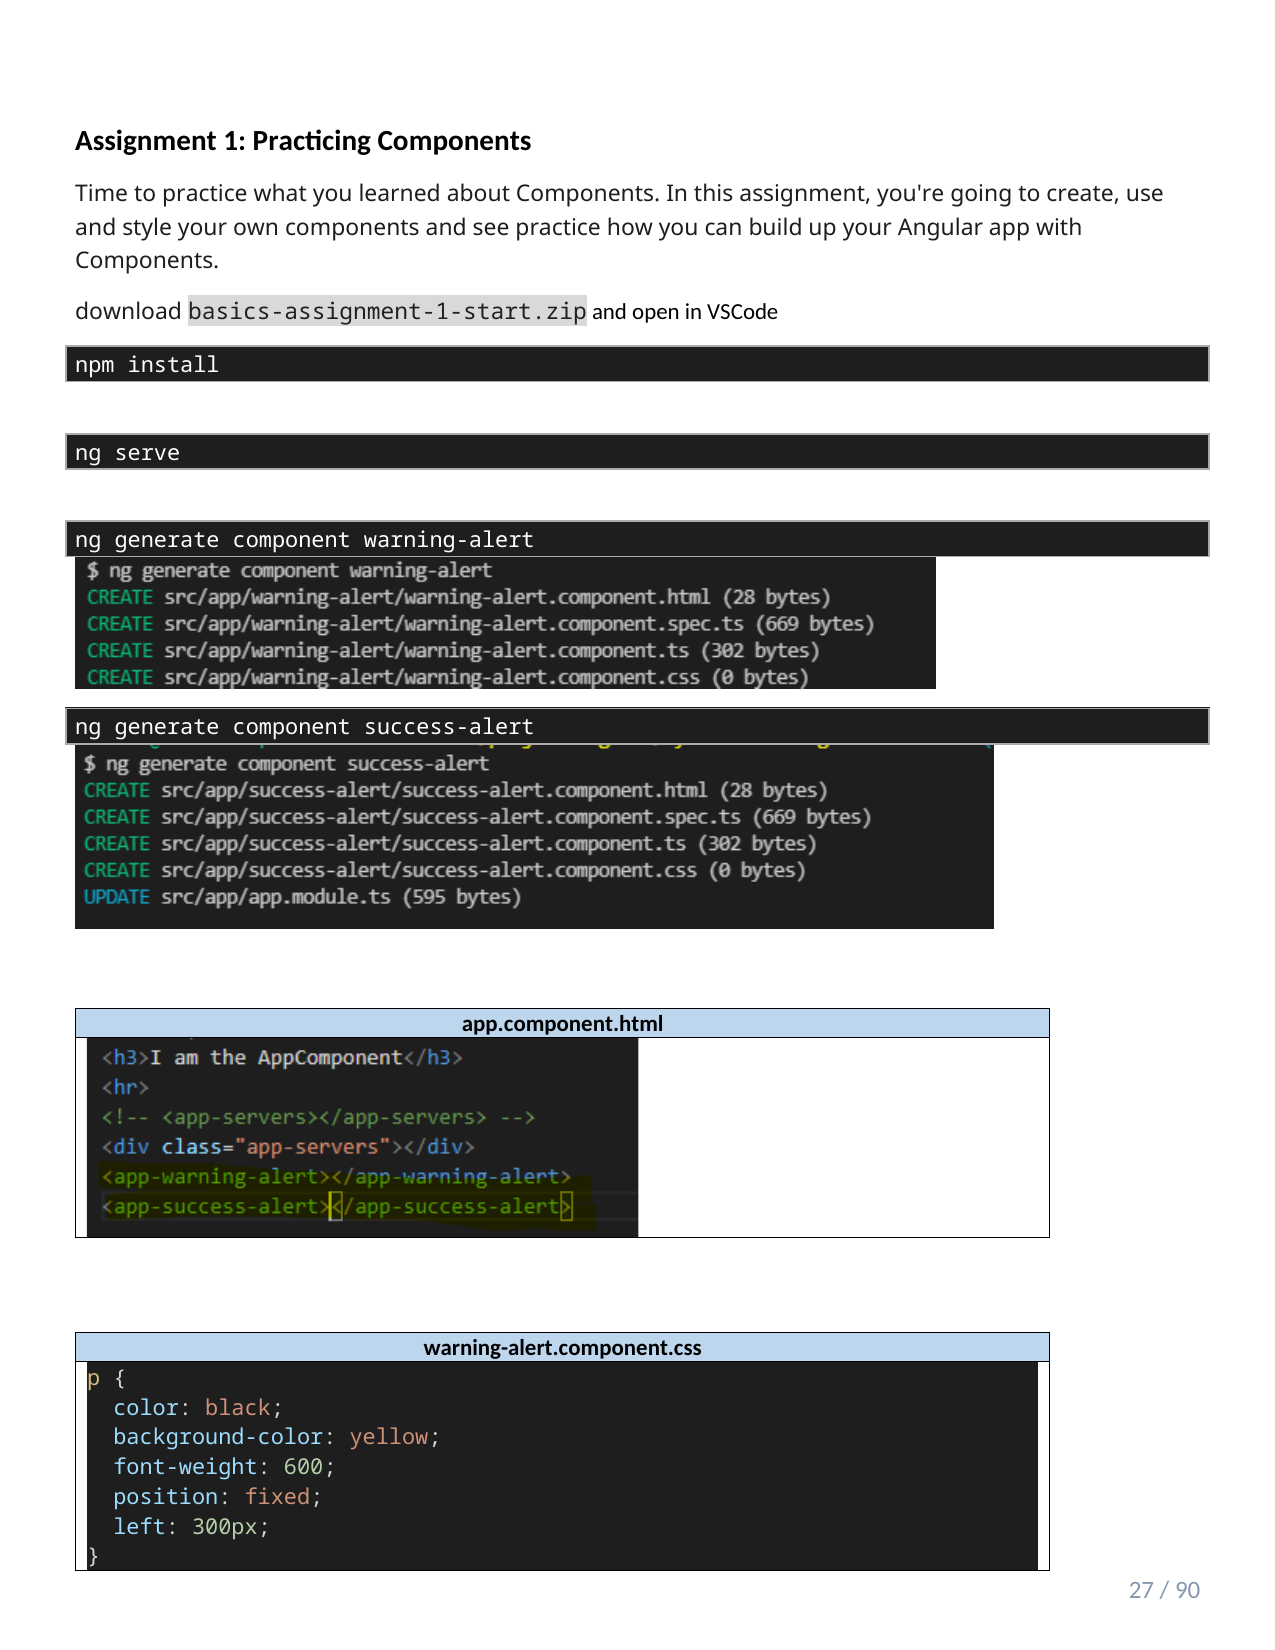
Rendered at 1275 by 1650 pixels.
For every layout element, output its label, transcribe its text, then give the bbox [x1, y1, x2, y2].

text Time to practice what you learned about Components. In this assignment, you're going to create, use and style your own components and see practice how you can build up your Angular app with Components. [75, 177, 1200, 276]
text npm install [67, 347, 1208, 381]
text Assignment 1: Practicing Components [75, 122, 1200, 157]
table_cell [76, 1038, 86, 1237]
text ng generate component success-alert [67, 709, 1208, 743]
table_header app.component.html [76, 1009, 1049, 1037]
picture [75, 745, 994, 929]
text download basics-assignment-1-start.zip and open in VSCode [587, 295, 1200, 326]
picture [86, 1038, 639, 1237]
picture [75, 557, 936, 689]
text ng generate component warning-alert [67, 522, 1208, 556]
table_header warning-alert.component.css [76, 1333, 1049, 1361]
text ng serve [67, 435, 1208, 468]
table_cell [639, 1038, 1049, 1237]
